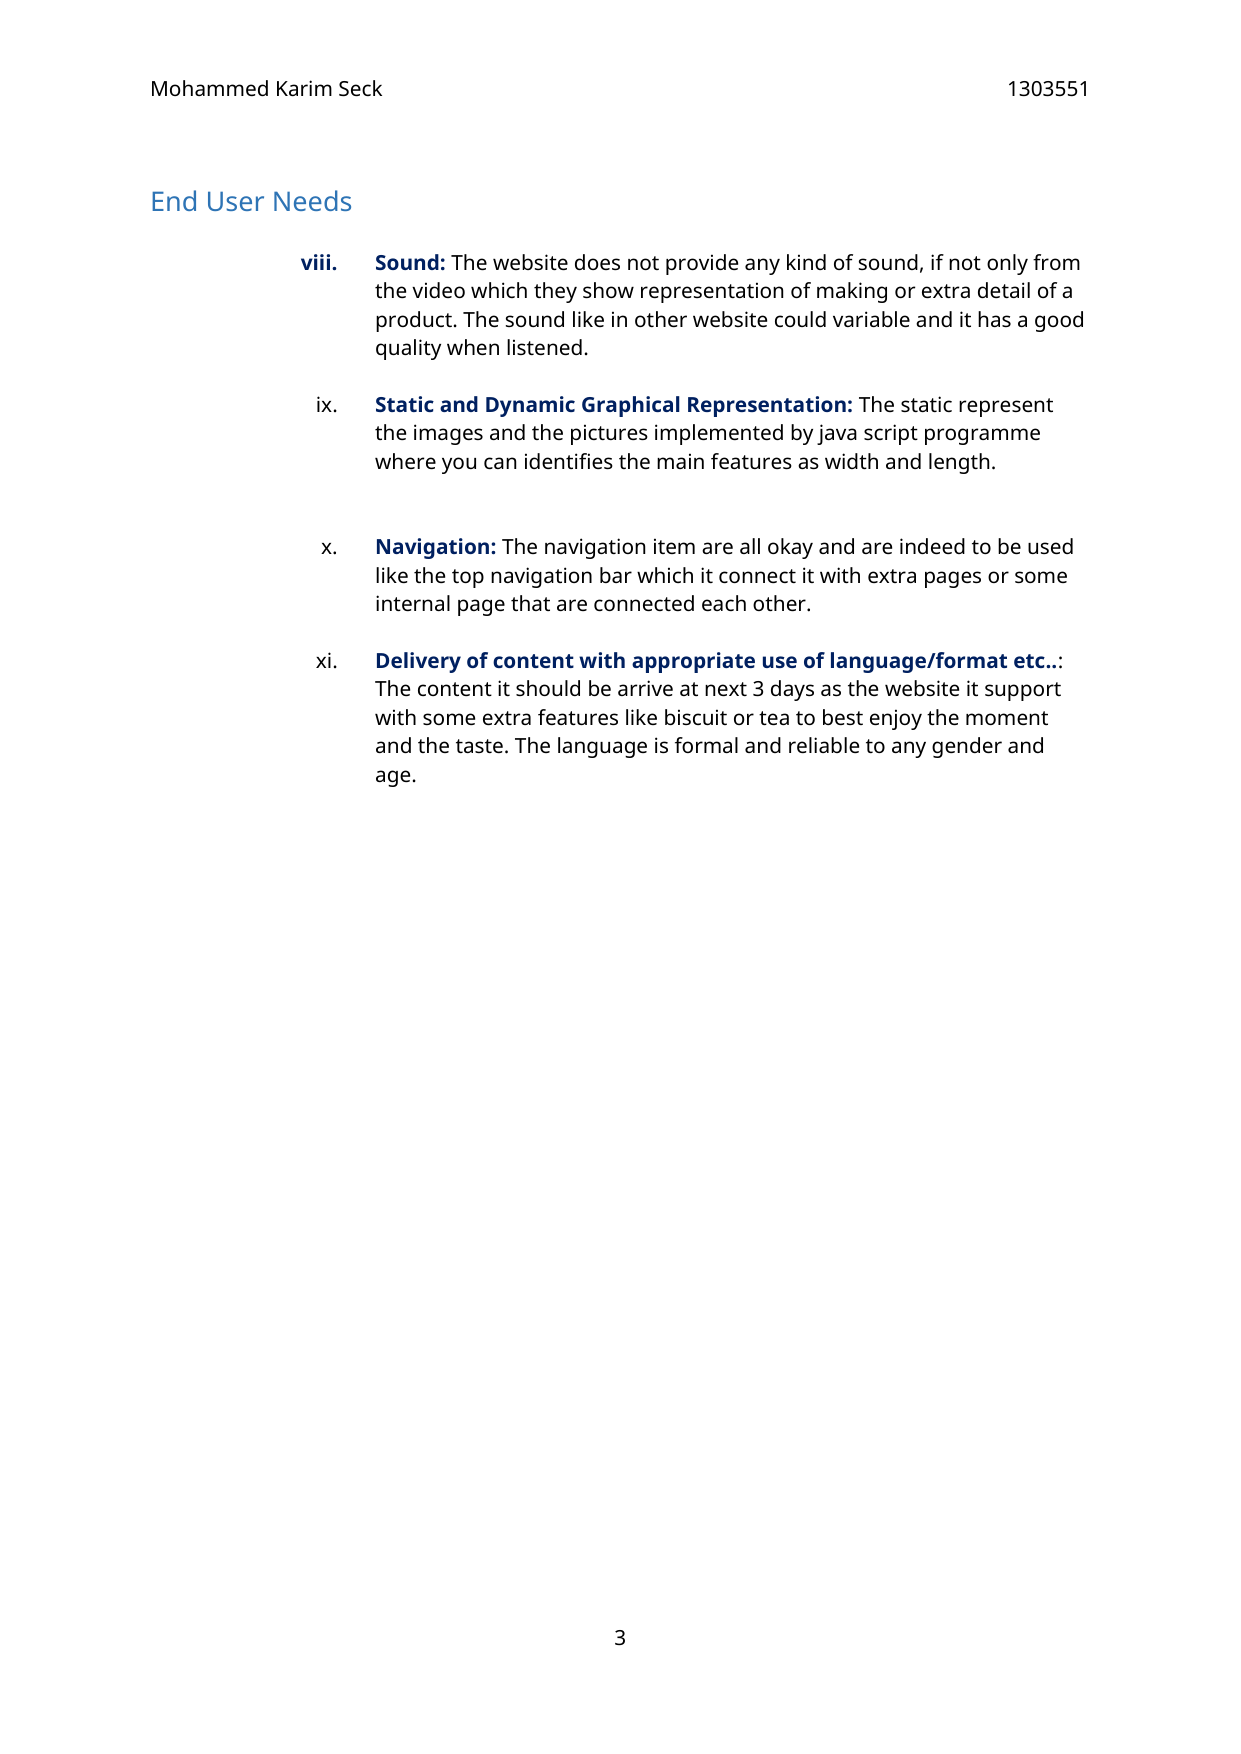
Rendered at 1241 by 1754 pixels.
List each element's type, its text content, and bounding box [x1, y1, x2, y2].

list Navigation: The navigation item are all okay and are indeed to be used like the top navigation bar which it connect it with extra pages or some internal page that are connected each other. [337, 532, 1090, 618]
list Sound: The website does not provide any kind of sound, if not only from the video which they show representation of making or extra detail of a product. The sound like in other website could variable and it has a good quality when listened. [337, 248, 1090, 362]
subtitle End User Needs [150, 183, 1090, 219]
list Delivery of content with appropriate use of language/format etc..: The content it should be arrive at next 3 days as the website it support with some extra features like biscuit or tea to best enjoy the moment and the taste. The language is formal and reliable to any gender and age. [337, 646, 1090, 788]
list Static and Dynamic Graphical Representation: The static represent the images and the pictures implemented by java script programme where you can identifies the main features as width and length. [337, 390, 1090, 475]
